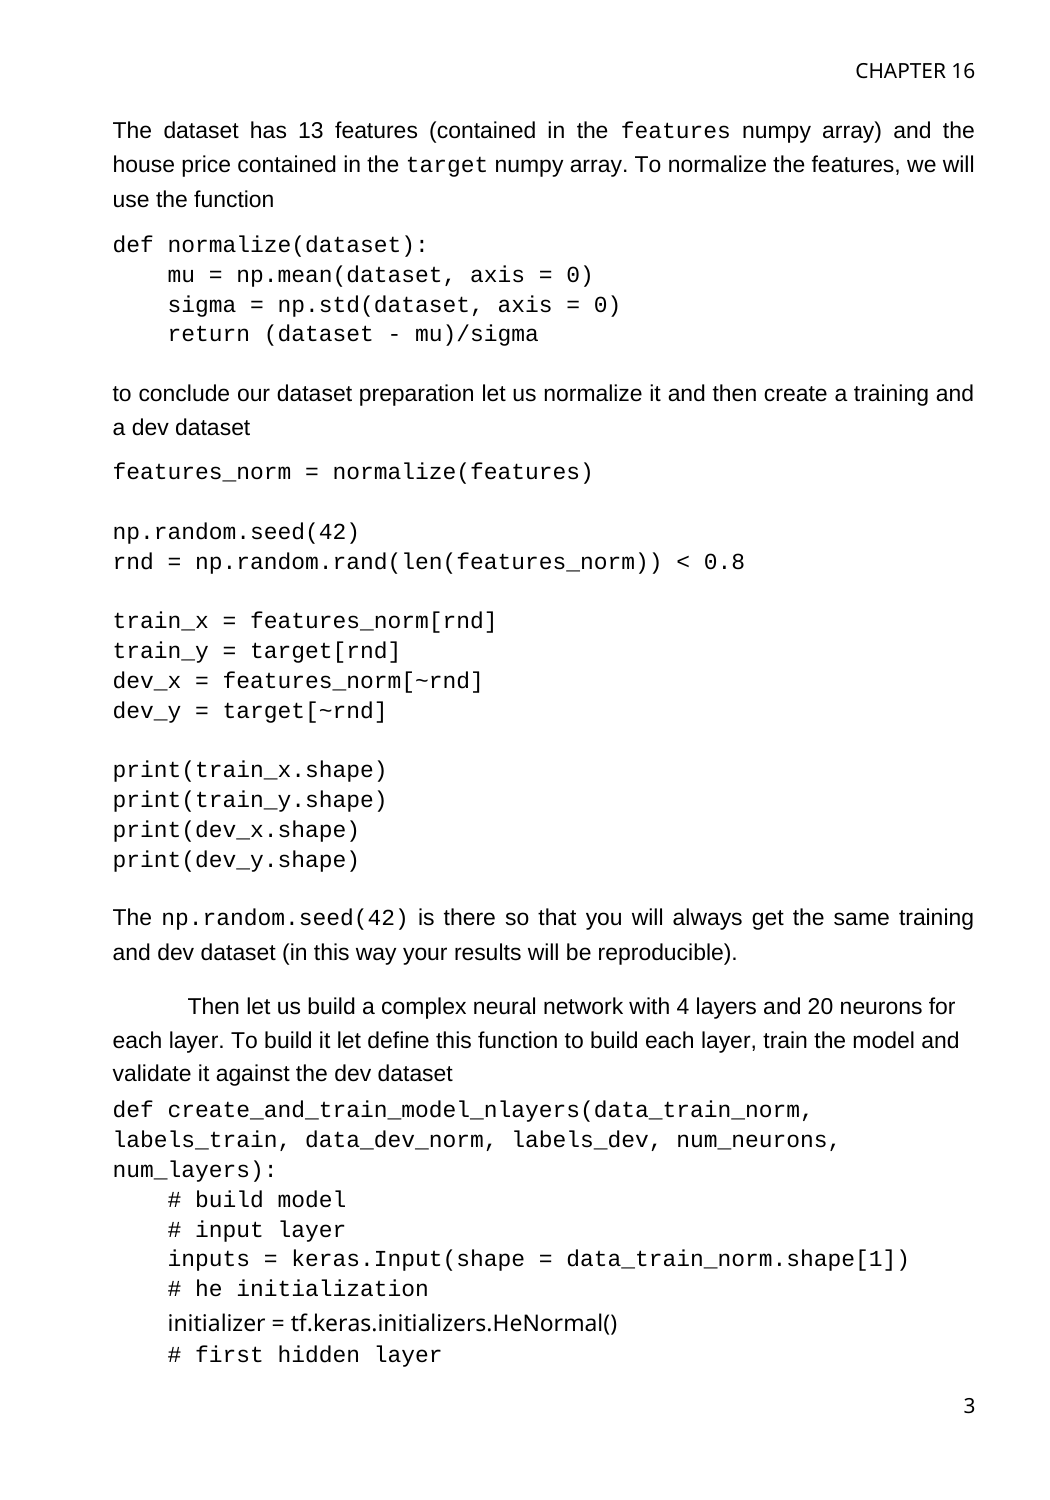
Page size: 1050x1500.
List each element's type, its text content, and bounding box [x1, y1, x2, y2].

text def create_and_train_model_nlayers(data_train_norm, labels_train, data_dev_norm, labels_dev, num_neurons, num_layers): [112, 1099, 975, 1184]
text np.random.seed(42) [112, 520, 975, 546]
text dev_x = features_norm[~rnd] [112, 669, 975, 695]
text # he initialization [112, 1277, 975, 1303]
text rnd = np.random.rand(len(features_norm)) < 0.8 [112, 550, 975, 576]
text def normalize(dataset): [112, 233, 975, 259]
text to conclude our dataset preparation let us normalize it and then create a training and a dev dataset [112, 373, 975, 440]
text # first hidden layer [112, 1343, 975, 1369]
text print(dev_x.shape) [112, 818, 975, 844]
text train_y = target[rnd] [112, 639, 975, 666]
text sigma = np.std(dataset, axis = 0) [112, 293, 975, 319]
text mu = np.mean(dataset, axis = 0) [112, 263, 975, 289]
text inputs = keras.Input(shape = data_train_norm.shape[1]) [112, 1248, 975, 1274]
text print(dev_y.shape) [112, 848, 975, 874]
text Then let us build a complex neural network with 4 layers and 20 neurons for each layer. To build it let define this function to build each layer, train the model and validate it against the dev dataset [112, 986, 975, 1086]
text The dataset has 13 features (contained in the features numpy array) and the house price contained in the target numpy array. To normalize the features, we will use the function [112, 112, 975, 212]
text print(train_x.shape) [112, 759, 975, 785]
text features_norm = normalize(features) [112, 461, 975, 487]
text The np.random.seed(42) is there so that you will always get the same training and dev dataset (in this way your results will be reproducible). [112, 899, 975, 965]
text initializer = tf.keras.initializers.HeNormal() [112, 1307, 975, 1338]
text dev_y = target[~rnd] [112, 699, 975, 725]
text return (dataset - mu)/sigma [112, 323, 975, 349]
text # input layer [112, 1218, 975, 1244]
text print(train_y.shape) [112, 788, 975, 814]
text # build model [112, 1188, 975, 1214]
text train_x = features_norm[rnd] [112, 610, 975, 636]
